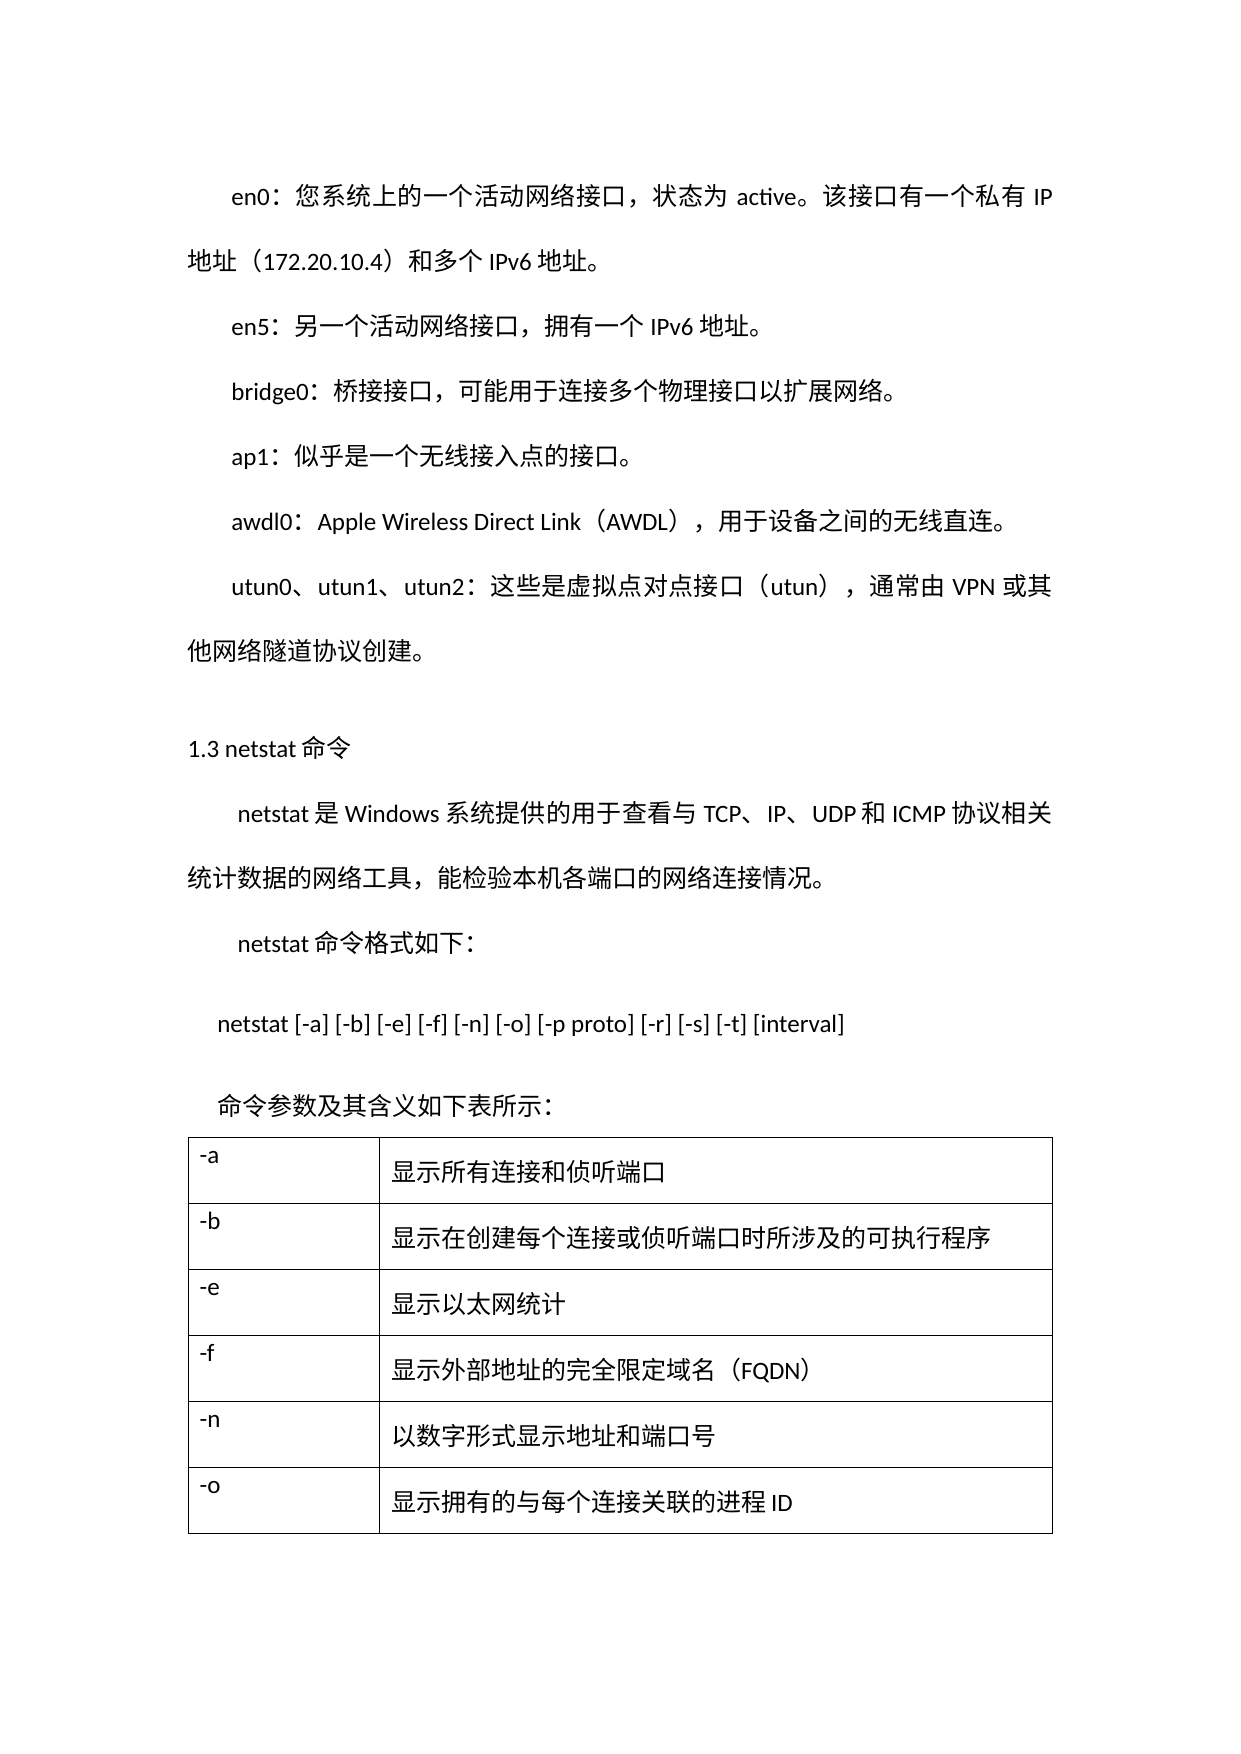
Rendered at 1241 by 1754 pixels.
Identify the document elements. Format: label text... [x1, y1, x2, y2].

text awdl0：Apple Wireless Direct Link（AWDL），用于设备之间的无线直连。 [187, 487, 1053, 552]
table_cell -b [189, 1204, 379, 1269]
text utun0、utun1、utun2：这些是虚拟点对点接口（utun），通常由 VPN 或其他网络隧道协议创建。 [187, 552, 1053, 682]
table_cell -o [189, 1468, 379, 1533]
text netstat命令格式如下： [187, 909, 1053, 974]
text en0：您系统上的一个活动网络接口，状态为 active。该接口有一个私有 IP 地址（172.20.10.4）和多个 IPv6 地址。 [187, 162, 1053, 292]
table_cell 以数字形式显示地址和端口号 [380, 1402, 1052, 1467]
table_cell -n [189, 1402, 379, 1467]
table_cell 显示在创建每个连接或侦听端口时所涉及的可执行程序 [380, 1204, 1052, 1269]
table_cell 显示拥有的与每个连接关联的进程ID [380, 1468, 1052, 1533]
text netstat [-a] [-b] [-e] [-f] [-n] [-o] [-p proto] [-r] [-s] [-t] [interval] [217, 1007, 1053, 1039]
table_cell 显示以太网统计 [380, 1270, 1052, 1335]
text ap1：似乎是一个无线接入点的接口。 [187, 422, 1053, 487]
text netstat是Windows系统提供的用于查看与TCP、IP、UDP和ICMP协议相关统计数据的网络工具，能检验本机各端口的网络连接情况。 [187, 779, 1053, 909]
text bridge0：桥接接口，可能用于连接多个物理接口以扩展网络。 [187, 357, 1053, 422]
table_cell -f [189, 1336, 379, 1401]
table_header 显示所有连接和侦听端口 [380, 1138, 1052, 1203]
text 命令参数及其含义如下表所示： [217, 1072, 1053, 1137]
text en5：另一个活动网络接口，拥有一个 IPv6 地址。 [187, 292, 1053, 357]
table_header -a [189, 1138, 379, 1203]
table_cell 显示外部地址的完全限定域名（FQDN） [380, 1336, 1052, 1401]
text 1.3 netstat命令 [187, 714, 1053, 779]
table_cell -e [189, 1270, 379, 1335]
